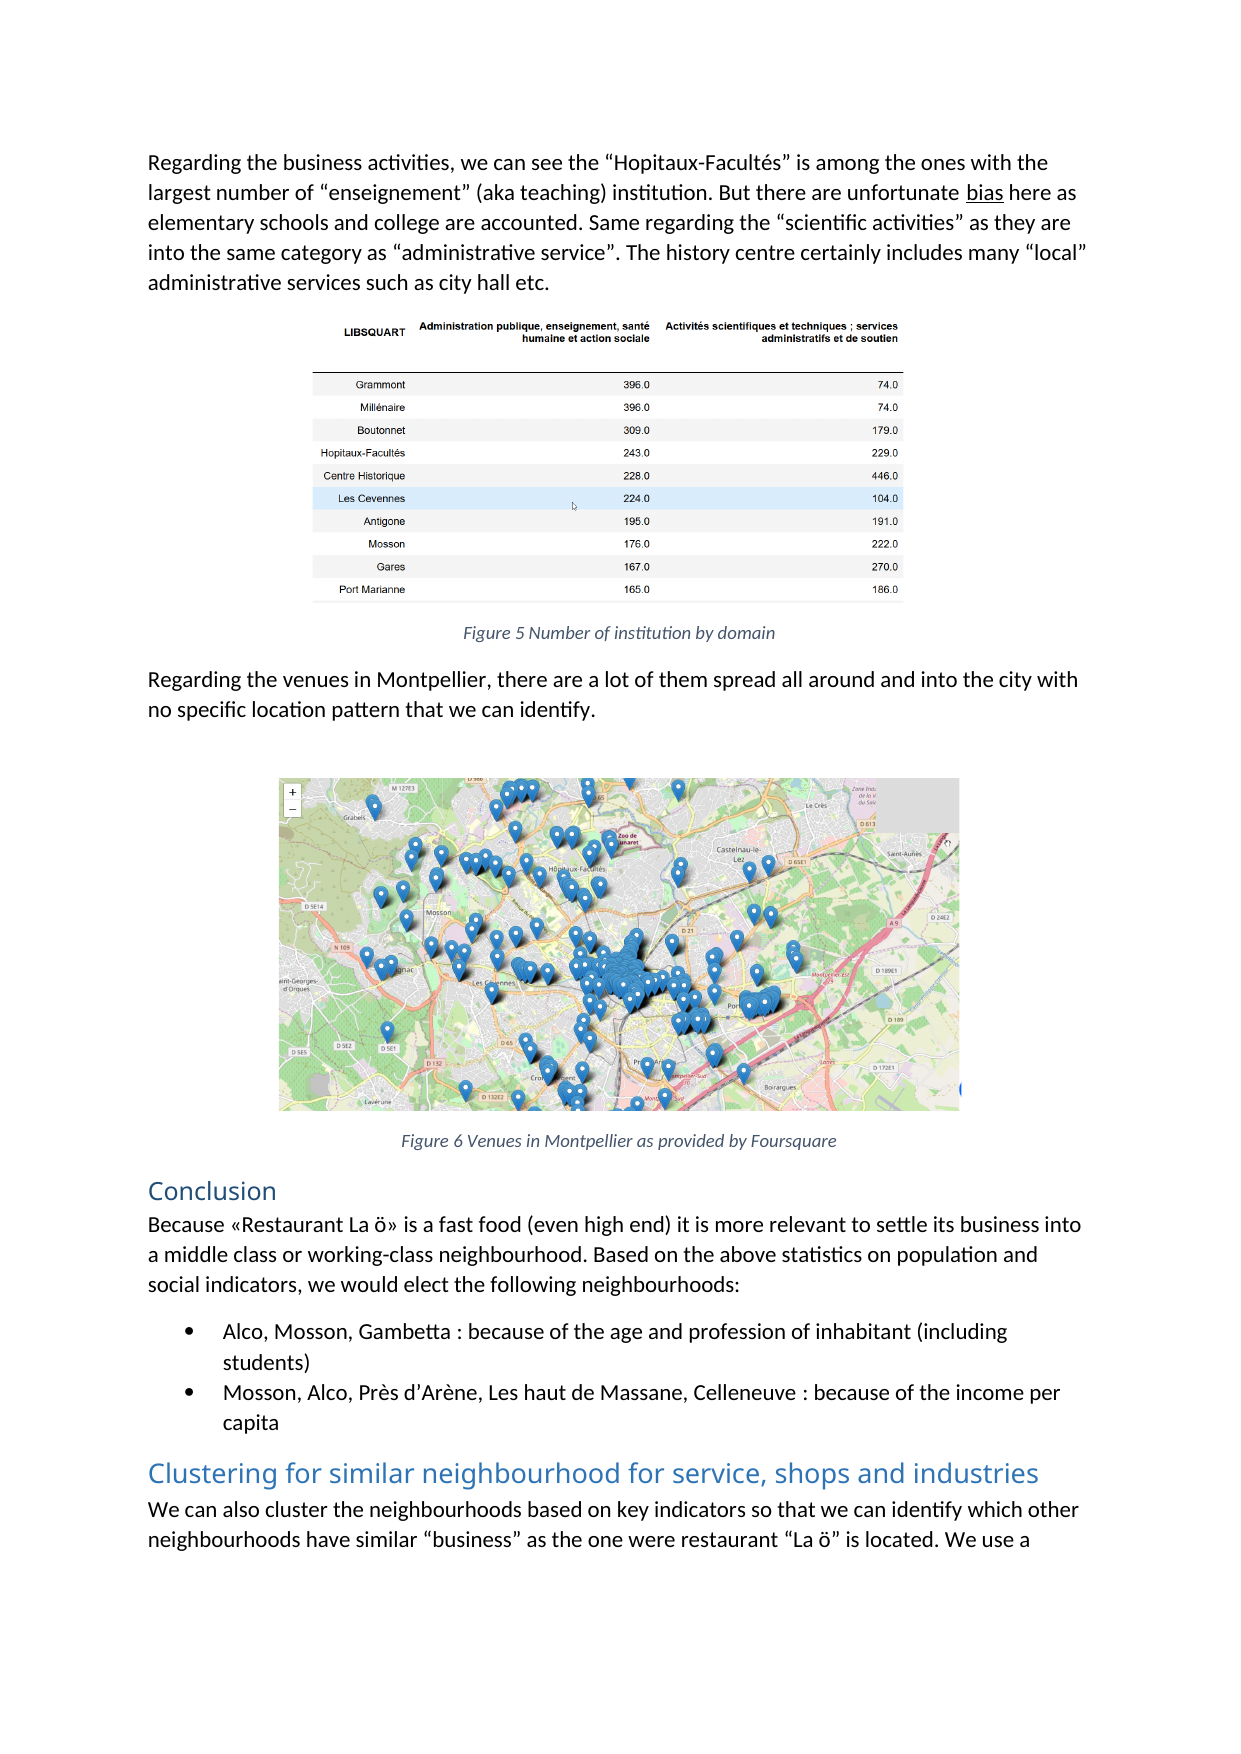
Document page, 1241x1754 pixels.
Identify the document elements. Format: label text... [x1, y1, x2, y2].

picture [278, 778, 962, 1111]
text Because «Restaurant La ö» is a fast food (even high end) it is more relevant to settle its business into a middle class or working-class neighbourhood. Based on the above statistics on population and social indicators, we would elect the following neighbourhoods: [148, 1210, 1093, 1298]
subtitle Clustering for similar neighbourhood for service, shops and industries [148, 1455, 1093, 1492]
text Regarding the business activities, we can see the “Hopitaux-Facultés” is among the ones with the largest number of “enseignement” (aka teaching) institution. But there are unfortunate bias here as elementary schools and college are accounted. Same regarding the “scientific activities” as they are into the same category as “administrative service”. The history centre certainly includes many “local” administrative services such as city hall etc. [148, 148, 1093, 296]
picture [312, 315, 928, 603]
list Mosson, Alco, Près d’Arène, Les haut de Massane, Celleneuve : because of the income per capita [185, 1378, 1093, 1436]
subtitle Conclusion [148, 1173, 1093, 1207]
text Figure 6 Venues in Montpellier as provided by Foursquare [148, 1129, 1093, 1152]
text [148, 1495, 1093, 1553]
text Figure 5 Number of institution by domain [148, 621, 1093, 644]
text Regarding the venues in Montpellier, there are a lot of them spread all around and into the city with no specific location pattern that we can identify. [148, 665, 1093, 723]
list Alco, Mosson, Gambetta : because of the age and profession of inhabitant (including students) [185, 1317, 1093, 1376]
